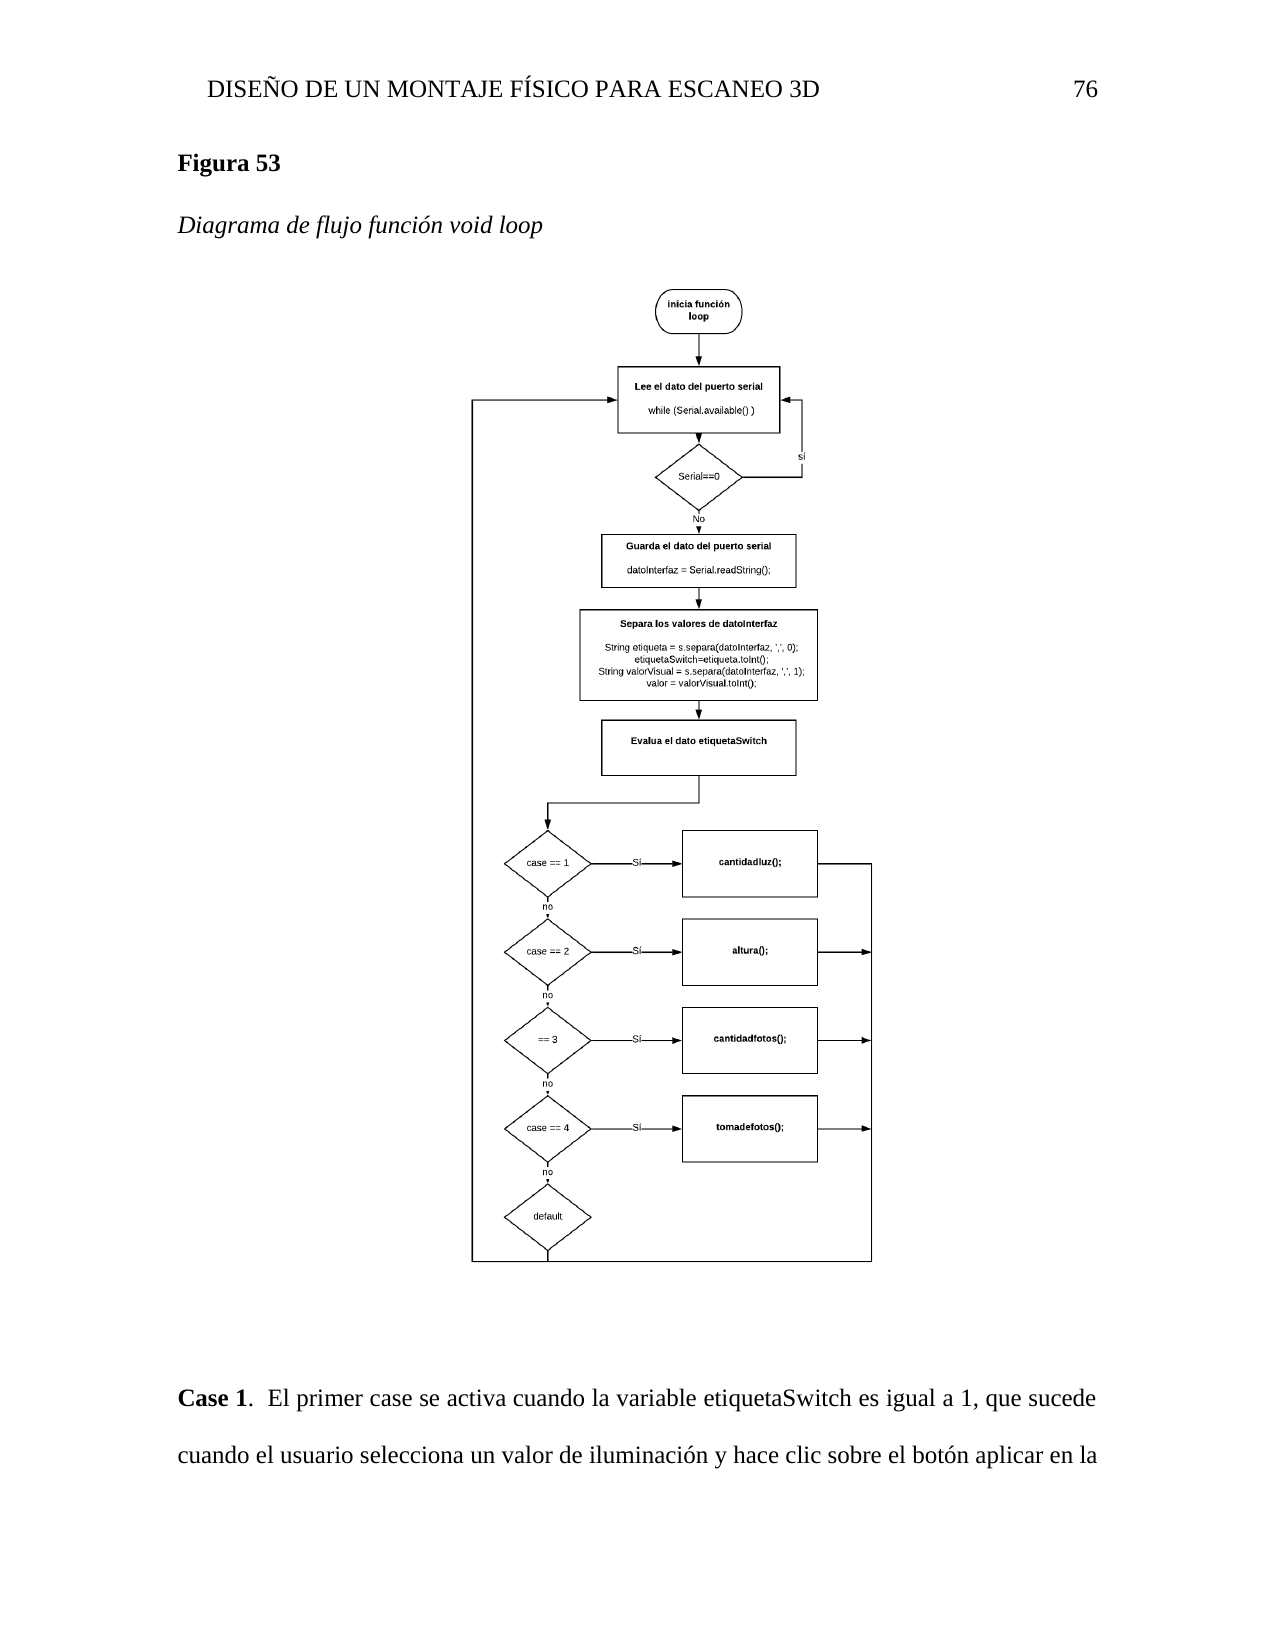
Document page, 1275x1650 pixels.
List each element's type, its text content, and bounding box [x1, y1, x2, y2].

picture [445, 286, 909, 1268]
text Figura 53 Diagrama de flujo función void loop [177, 148, 1098, 238]
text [177, 1383, 1098, 1469]
